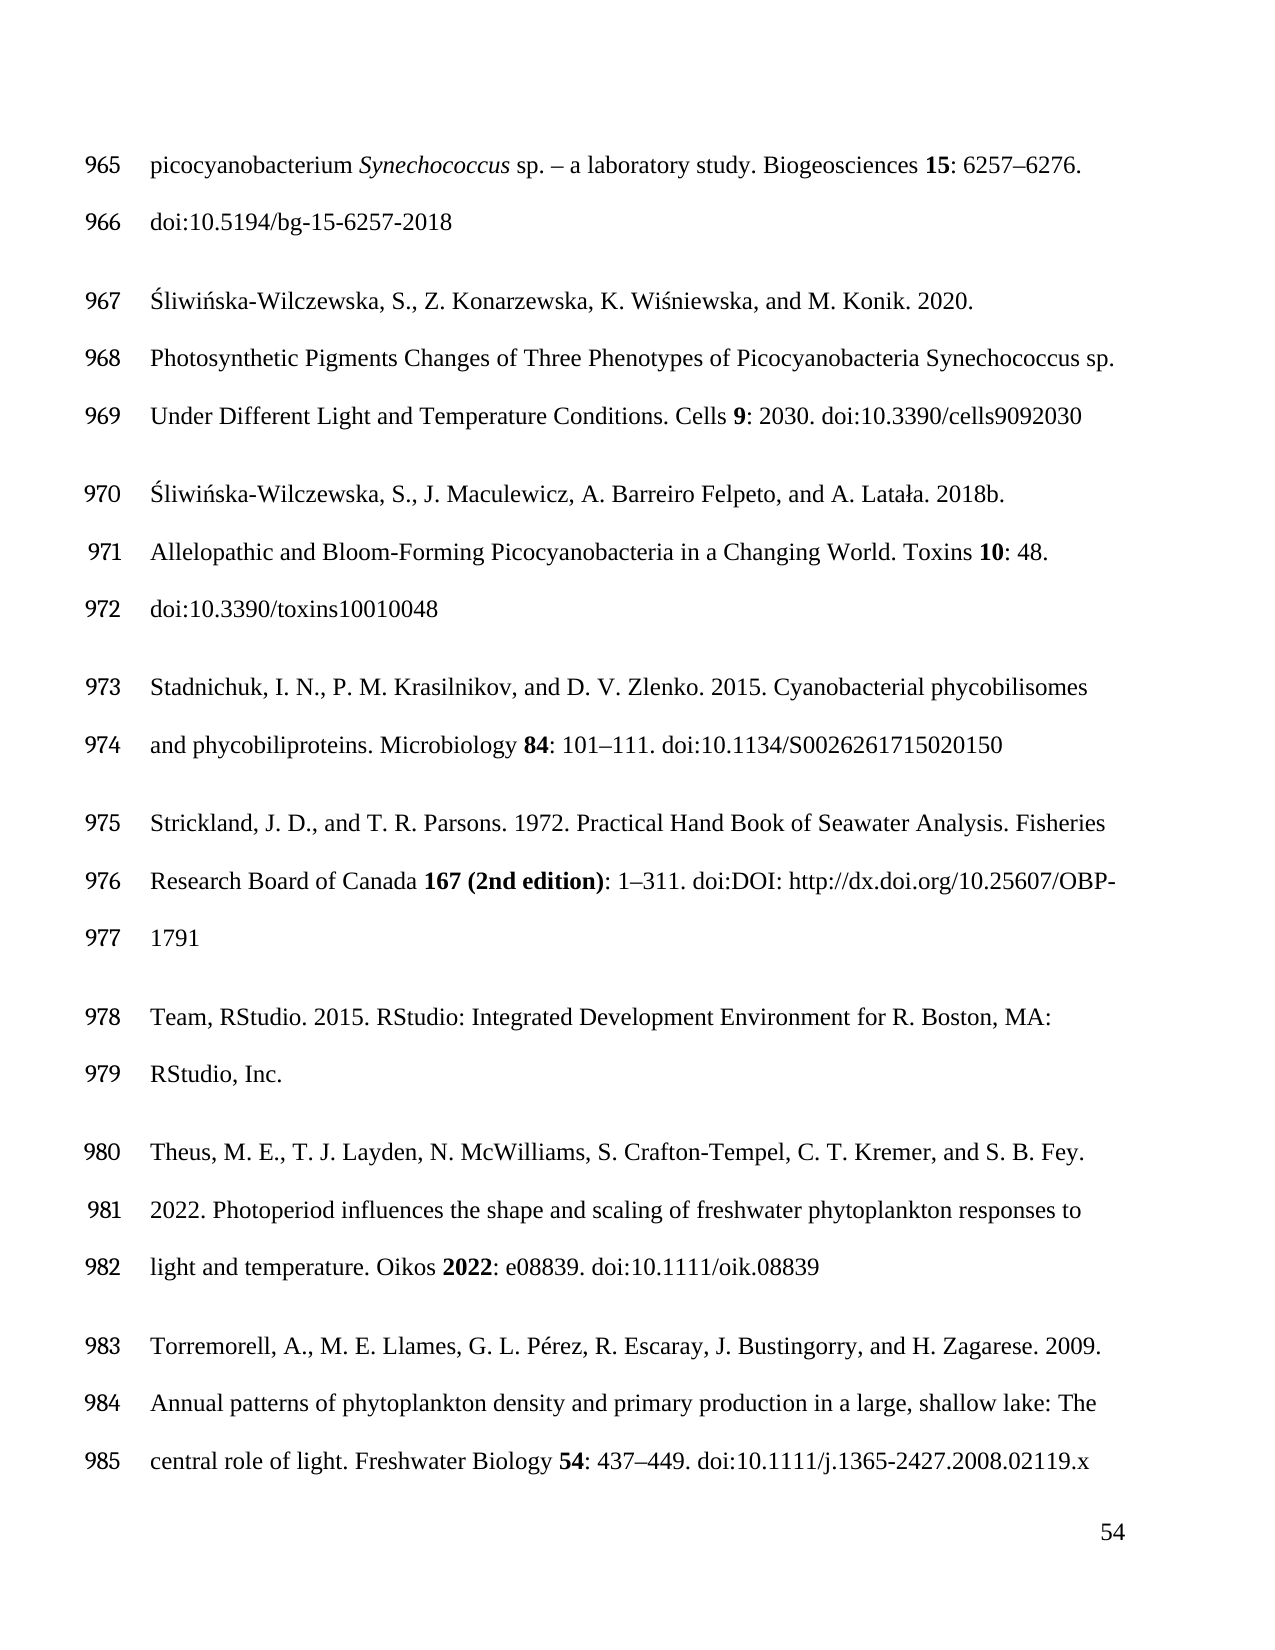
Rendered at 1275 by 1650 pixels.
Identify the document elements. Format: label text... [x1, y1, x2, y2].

text Stadnichuk, I. N., P. M. Krasilnikov, and D. V. Zlenko. 2015. Cyanobacterial phycobilisomes and phycobiliproteins. Microbiology 84: 101–111. doi:10.1134/S0026261715020150 [150, 672, 1125, 759]
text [150, 150, 1125, 236]
text Śliwińska-Wilczewska, S., Z. Konarzewska, K. Wiśniewska, and M. Konik. 2020. Photosynthetic Pigments Changes of Three Phenotypes of Picocyanobacteria Synechococcus sp. Under Different Light and Temperature Conditions. Cells 9: 2030. doi:10.3390/cells9092030 [150, 286, 1125, 429]
text Torremorell, A., M. E. Llames, G. L. Pérez, R. Escaray, J. Bustingorry, and H. Zagarese. 2009. Annual patterns of phytoplankton density and primary production in a large, shallow lake: The central role of light. Freshwater Biology 54: 437–449. doi:10.1111/j.1365-2427.2008.02119.x [150, 1331, 1125, 1474]
text Śliwińska-Wilczewska, S., J. Maculewicz, A. Barreiro Felpeto, and A. Latała. 2018b. Allelopathic and Bloom-Forming Picocyanobacteria in a Changing World. Toxins 10: 48. doi:10.3390/toxins10010048 [150, 479, 1125, 623]
text Theus, M. E., T. J. Layden, N. McWilliams, S. Crafton-Tempel, C. T. Kremer, and S. B. Fey. 2022. Photoperiod influences the shape and scaling of freshwater phytoplankton responses to light and temperature. Oikos 2022: e08839. doi:10.1111/oik.08839 [150, 1137, 1125, 1281]
text Strickland, J. D., and T. R. Parsons. 1972. Practical Hand Book of Seawater Analysis. Fisheries Research Board of Canada 167 (2nd edition): 1–311. doi:DOI: http://dx.doi.org/10.25607/OBP-1791 [150, 808, 1125, 952]
text Team, RStudio. 2015. RStudio: Integrated Development Environment for R. Boston, MA: RStudio, Inc. [150, 1002, 1125, 1088]
